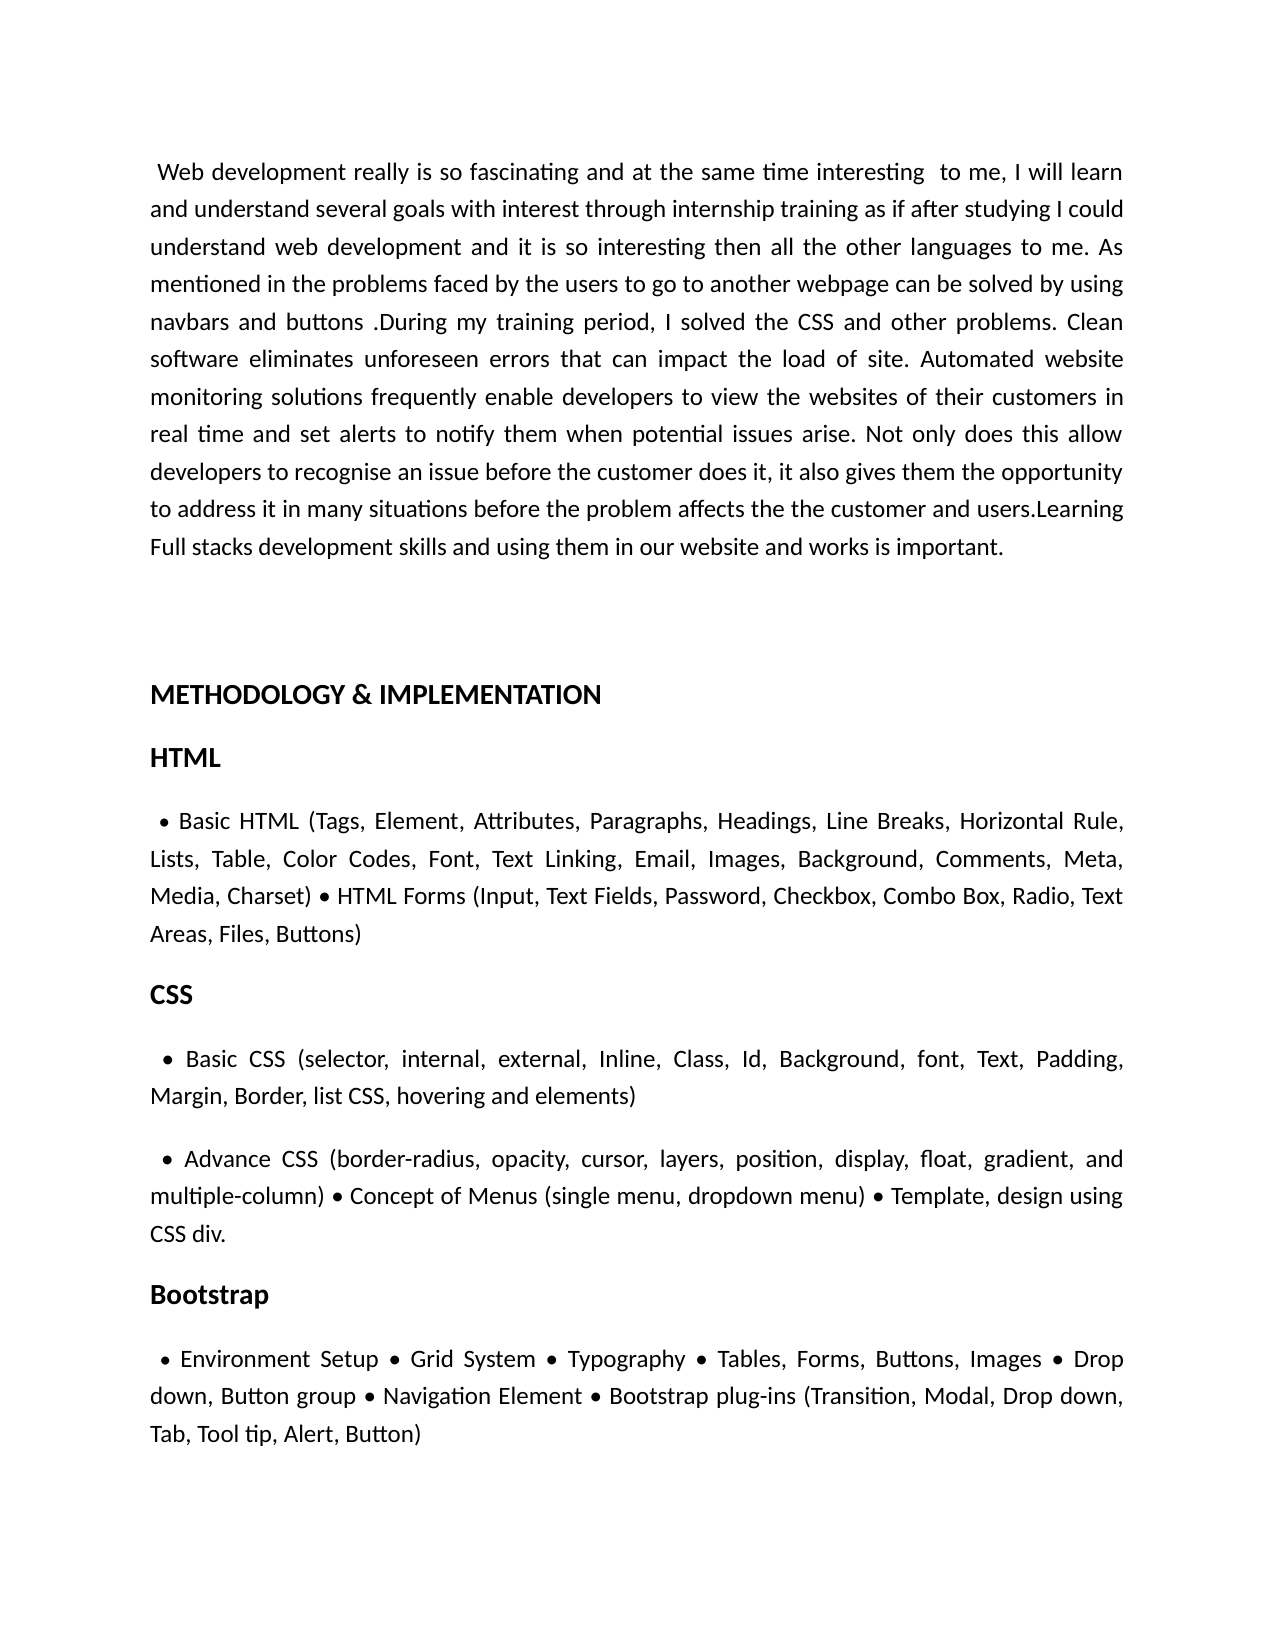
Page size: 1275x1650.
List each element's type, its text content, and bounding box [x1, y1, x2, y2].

text HTML [150, 737, 1125, 775]
text • Environment Setup • Grid System • Typography • Tables, Forms, Buttons, Images • Drop down, Button group • Navigation Element • Bootstrap plug-ins (Transition, Modal, Drop down, Tab, Tool tip, Alert, Button) [150, 1337, 1125, 1450]
text Web development really is so fascinating and at the same time interesting to me, I will learn and understand several goals with interest through internship training as if after studying I could understand web development and it is so interesting then all the other languages to me. As mentioned in the problems faced by the users to go to another webpage can be solved by using navbars and buttons .During my training period, I solved the CSS and other problems. Clean software eliminates unforeseen errors that can impact the load of site. Automated website monitoring solutions frequently enable developers to view the websites of their customers in real time and set alerts to notify them when potential issues arise. Not only does this allow developers to recognise an issue before the customer does it, it also gives them the opportunity to address it in many situations before the problem affects the the customer and users.Learning Full stacks development skills and using them in our website and works is important. [150, 150, 1125, 562]
text • Basic HTML (Tags, Element, Attributes, Paragraphs, Headings, Line Breaks, Horizontal Rule, Lists, Table, Color Codes, Font, Text Linking, Email, Images, Background, Comments, Meta, Media, Charset) • HTML Forms (Input, Text Fields, Password, Checkbox, Combo Box, Radio, Text Areas, Files, Buttons) [150, 800, 1125, 950]
text • Basic CSS (selector, internal, external, Inline, Class, Id, Background, font, Text, Padding, Margin, Border, list CSS, hovering and elements) [150, 1037, 1125, 1112]
text METHODOLOGY & IMPLEMENTATION [150, 675, 1125, 712]
text • Advance CSS (border-radius, opacity, cursor, layers, position, display, float, gradient, and multiple-column) • Concept of Menus (single menu, dropdown menu) • Template, design using CSS div. [150, 1137, 1125, 1250]
text Bootstrap [150, 1275, 1125, 1312]
text CSS [150, 975, 1125, 1012]
